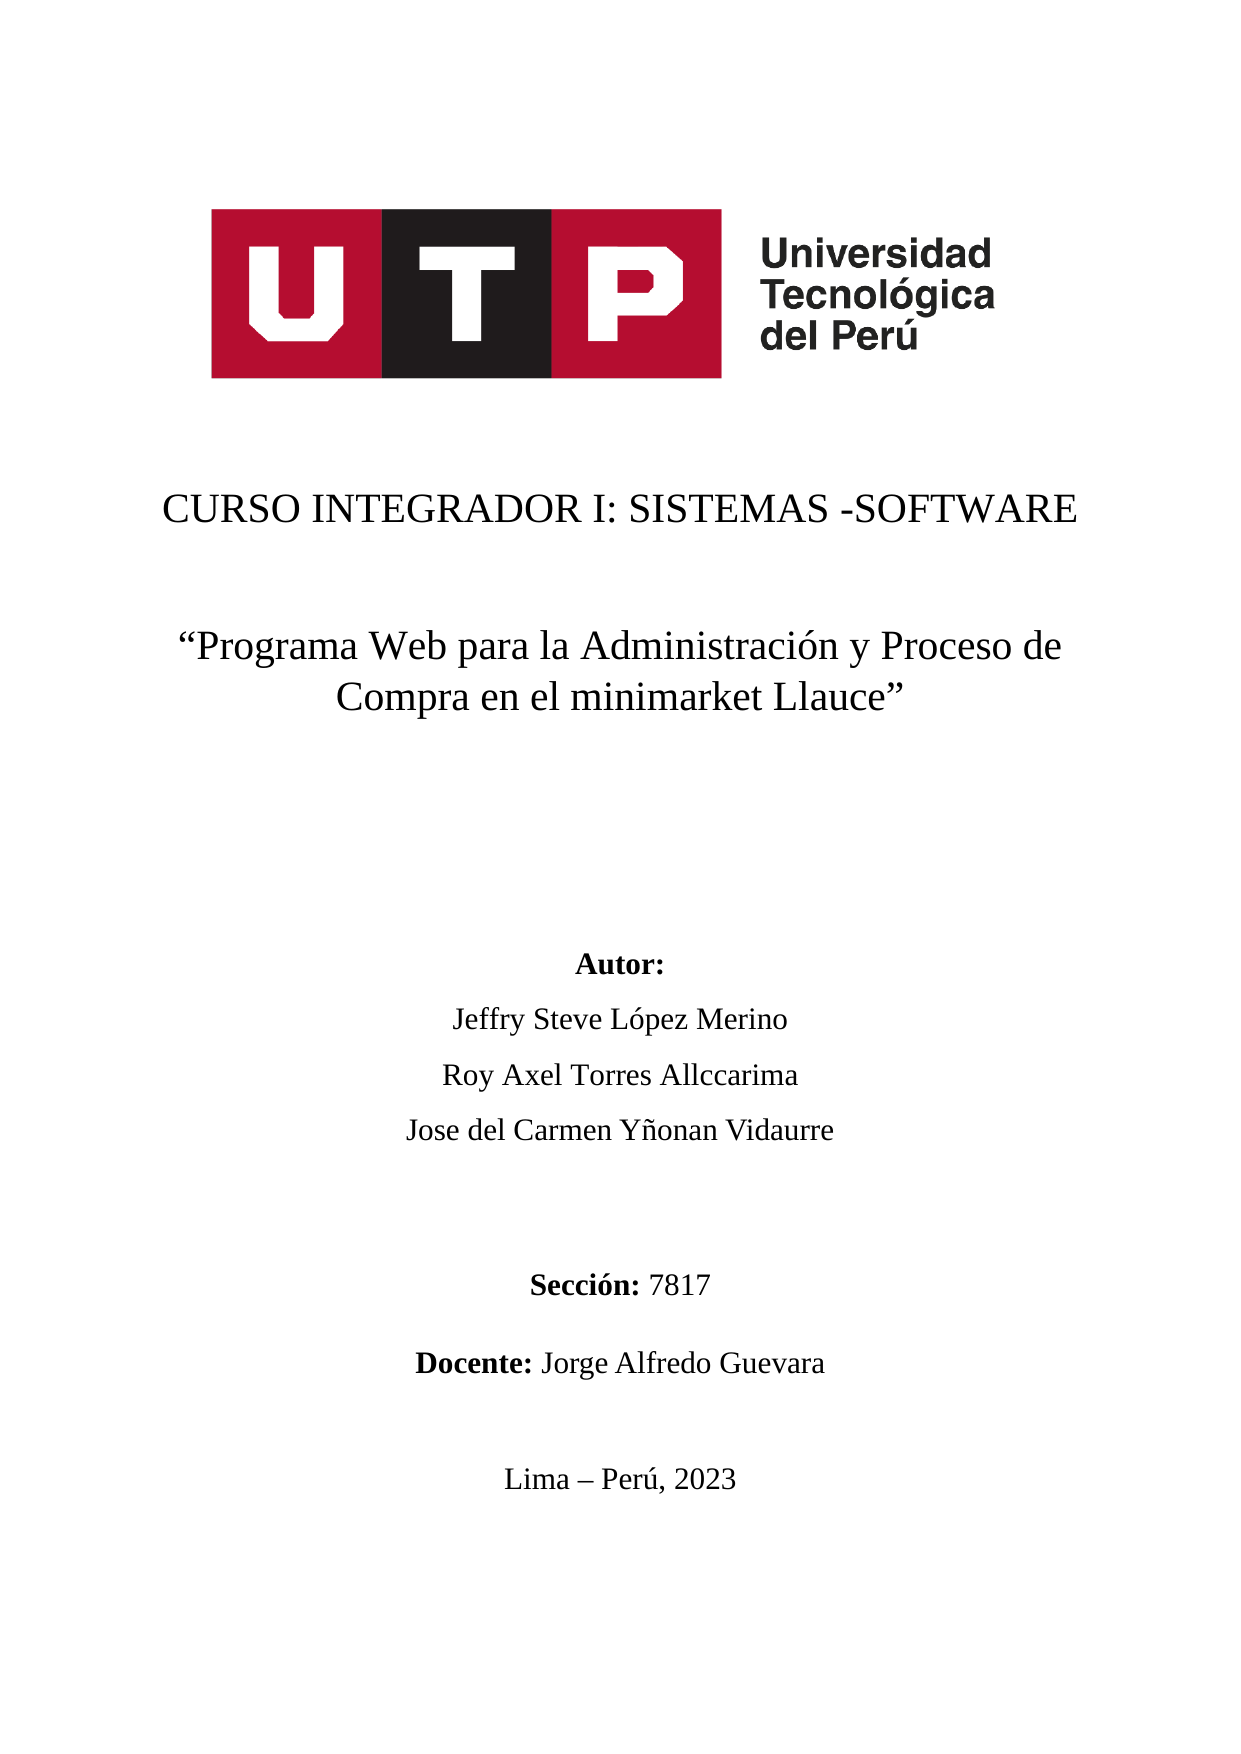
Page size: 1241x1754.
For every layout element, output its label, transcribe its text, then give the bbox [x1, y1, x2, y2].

list Sección: 7817 [150, 1266, 1090, 1302]
text Roy Axel Torres Allccarima [150, 1056, 1090, 1092]
list Jose del Carmen Yñonan Vidaurre [150, 1111, 1090, 1147]
text Autor: [150, 945, 1090, 981]
picture [150, 150, 1036, 420]
list Lima – Perú, 2023 [150, 1460, 1090, 1496]
text CURSO INTEGRADOR I: SISTEMAS -SOFTWARE [150, 483, 1090, 531]
text Jeffry Steve López Merino [150, 1001, 1090, 1037]
list Docente: Jorge Alfredo Guevara [150, 1344, 1090, 1380]
text “Programa Web para la Administración y Proceso de Compra en el minimarket Llauce” [150, 620, 1090, 720]
